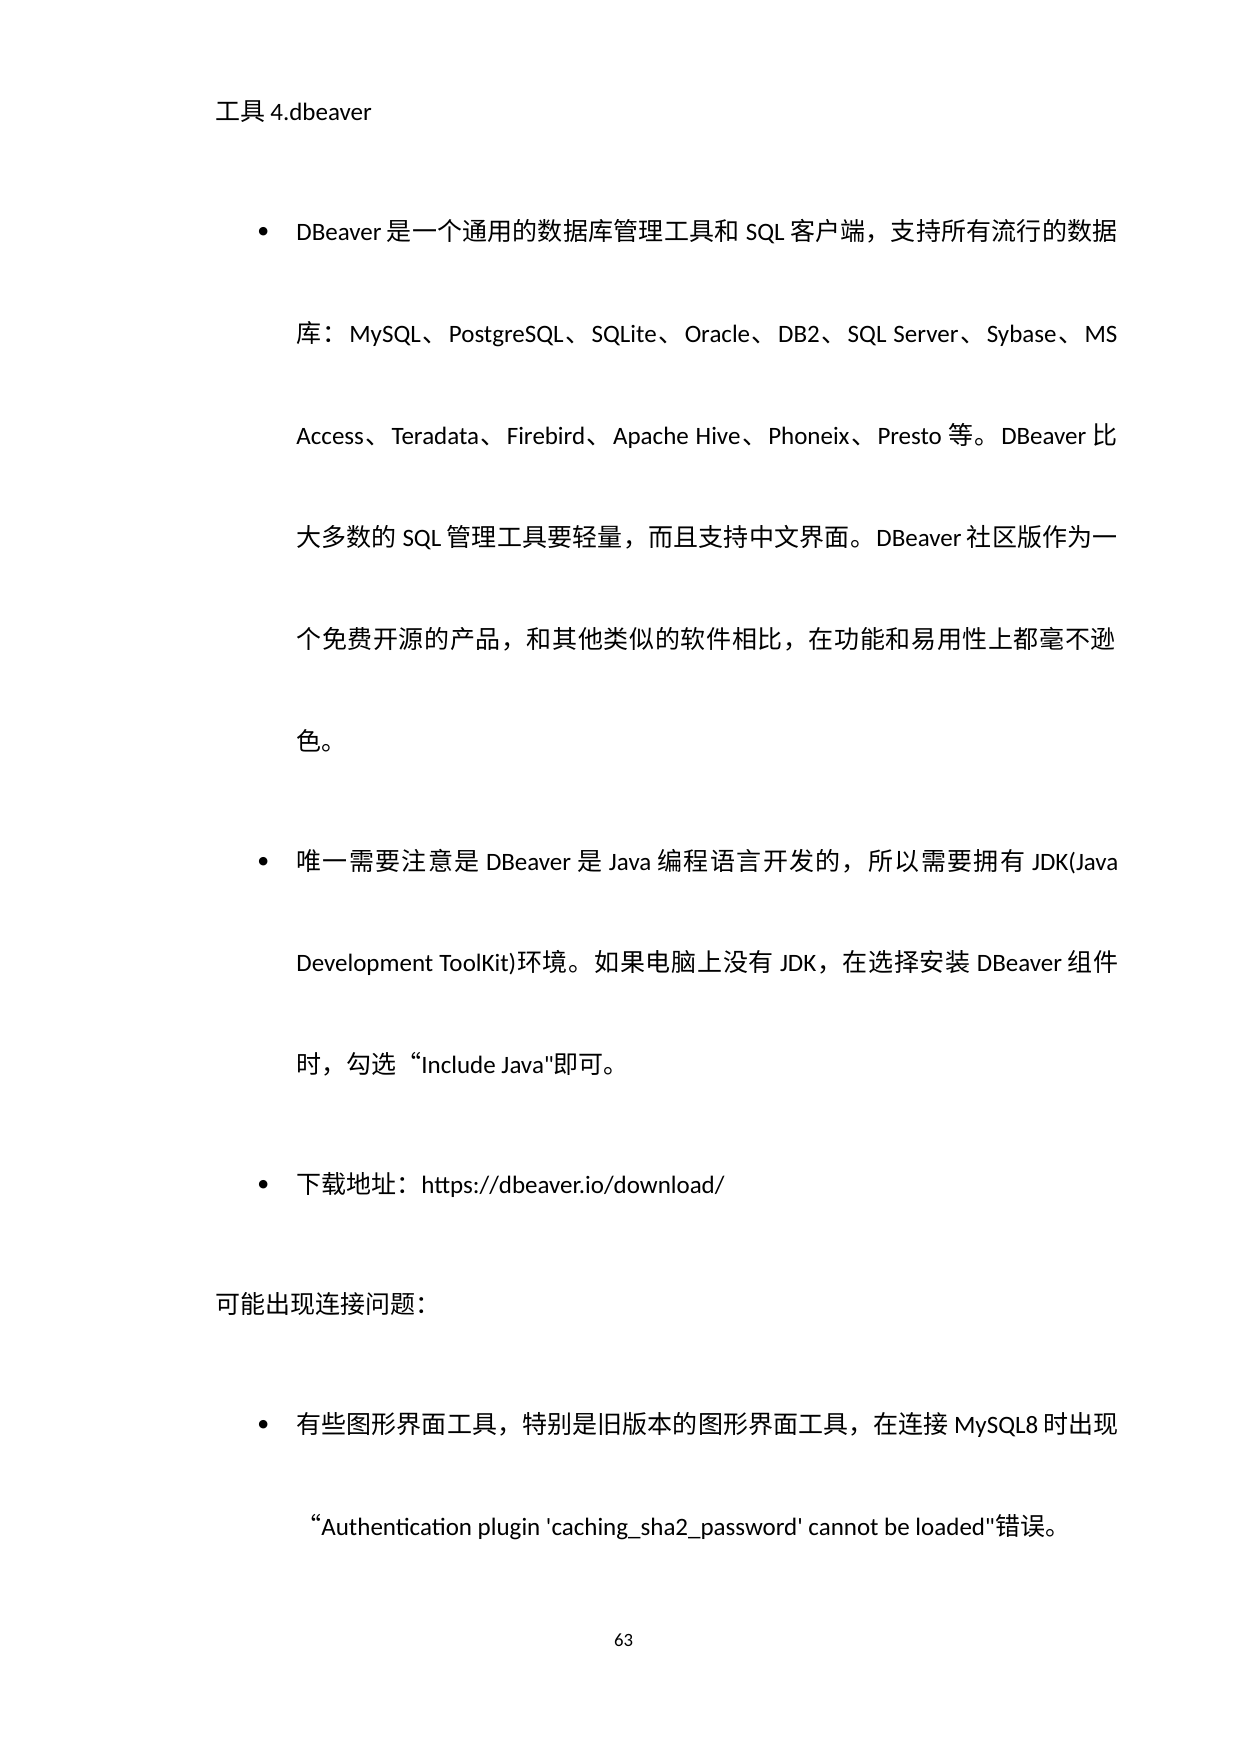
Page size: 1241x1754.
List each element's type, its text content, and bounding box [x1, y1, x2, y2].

list 下载地址：https://dbeaver.io/download/ [259, 1149, 1118, 1217]
list DBeaver是一个通用的数据库管理工具和SQL客户端，支持所有流行的数据库：MySQL、PostgreSQL、SQLite、Oracle、DB2、SQL Server、Sybase、MS Access、Teradata、Firebird、Apache Hive、Phoneix、Presto等。DBeaver比大多数的SQL管理工具要轻量，而且支持中文界面。DBeaver社区版作为一个免费开源的产品，和其他类似的软件相比，在功能和易用性上都毫不逊色。 [259, 196, 1118, 773]
list 有些图形界面工具，特别是旧版本的图形界面工具，在连接MySQL8时出现“Authentication plugin 'caching_sha2_password' cannot be loaded"错误。 [259, 1389, 1118, 1559]
subtitle 可能出现连接问题： [215, 1269, 1118, 1337]
subtitle 工具4.dbeaver [215, 76, 1118, 144]
list 唯一需要注意是DBeaver是Java编程语言开发的，所以需要拥有JDK(Java Development ToolKit)环境。如果电脑上没有JDK，在选择安装DBeaver组件时，勾选“Include Java"即可。 [259, 825, 1118, 1097]
